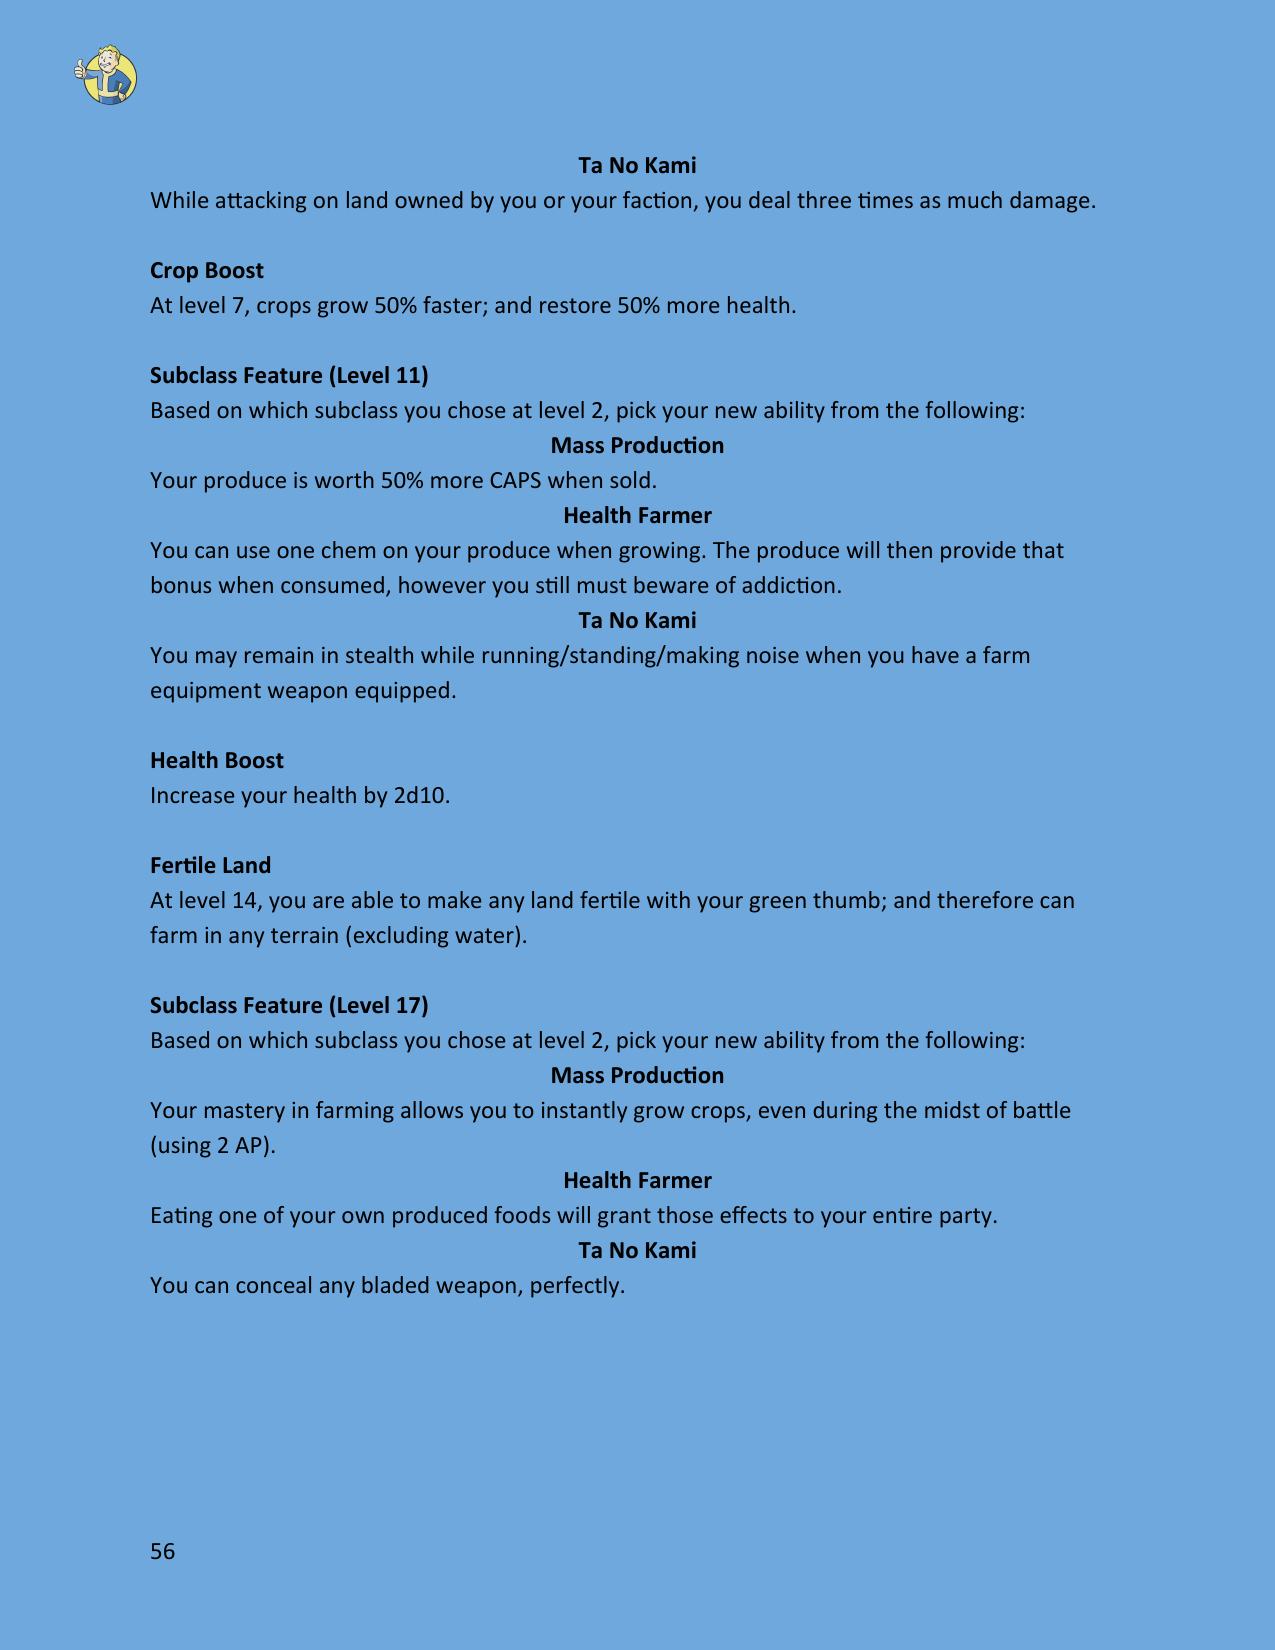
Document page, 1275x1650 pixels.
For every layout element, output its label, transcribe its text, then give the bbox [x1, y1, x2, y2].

text Based on which subclass you chose at level 2, pick your new ability from the following: [150, 1025, 1125, 1056]
subtitle Crop Boost [150, 255, 1125, 286]
text Your mastery in farming allows you to instantly grow crops, even during the midst of battle (using 2 AP). [150, 1095, 1125, 1161]
subtitle Subclass Feature (Level 11) [150, 360, 1125, 391]
text While attacking on land owned by you or your faction, you deal three times as much damage. [150, 185, 1125, 216]
subtitle Ta No Kami [150, 1235, 1125, 1266]
text You can conceal any bladed weapon, perfectly. [150, 1270, 1125, 1301]
text Based on which subclass you chose at level 2, pick your new ability from the following: [150, 395, 1125, 426]
subtitle Health Boost [150, 745, 1125, 776]
text Eating one of your own produced foods will grant those effects to your entire party. [150, 1200, 1125, 1231]
subtitle Fertile Land [150, 850, 1125, 881]
subtitle Mass Production [150, 430, 1125, 461]
text Increase your health by 2d10. [150, 780, 1125, 811]
subtitle Mass Production [150, 1060, 1125, 1091]
text Your produce is worth 50% more CAPS when sold. [150, 465, 1125, 496]
subtitle Ta No Kami [150, 605, 1125, 636]
text At level 7, crops grow 50% faster; and restore 50% more health. [150, 290, 1125, 321]
text You can use one chem on your produce when growing. The produce will then provide that bonus when consumed, however you still must beware of addiction. [150, 535, 1125, 601]
picture [60, 40, 151, 109]
subtitle Health Farmer [150, 1165, 1125, 1196]
text At level 14, you are able to make any land fertile with your green thumb; and therefore can farm in any terrain (excluding water). [150, 885, 1125, 951]
subtitle Subclass Feature (Level 17) [150, 990, 1125, 1021]
subtitle Health Farmer [150, 500, 1125, 531]
subtitle Ta No Kami [150, 150, 1125, 181]
text You may remain in stealth while running/standing/making noise when you have a farm equipment weapon equipped. [150, 640, 1125, 706]
